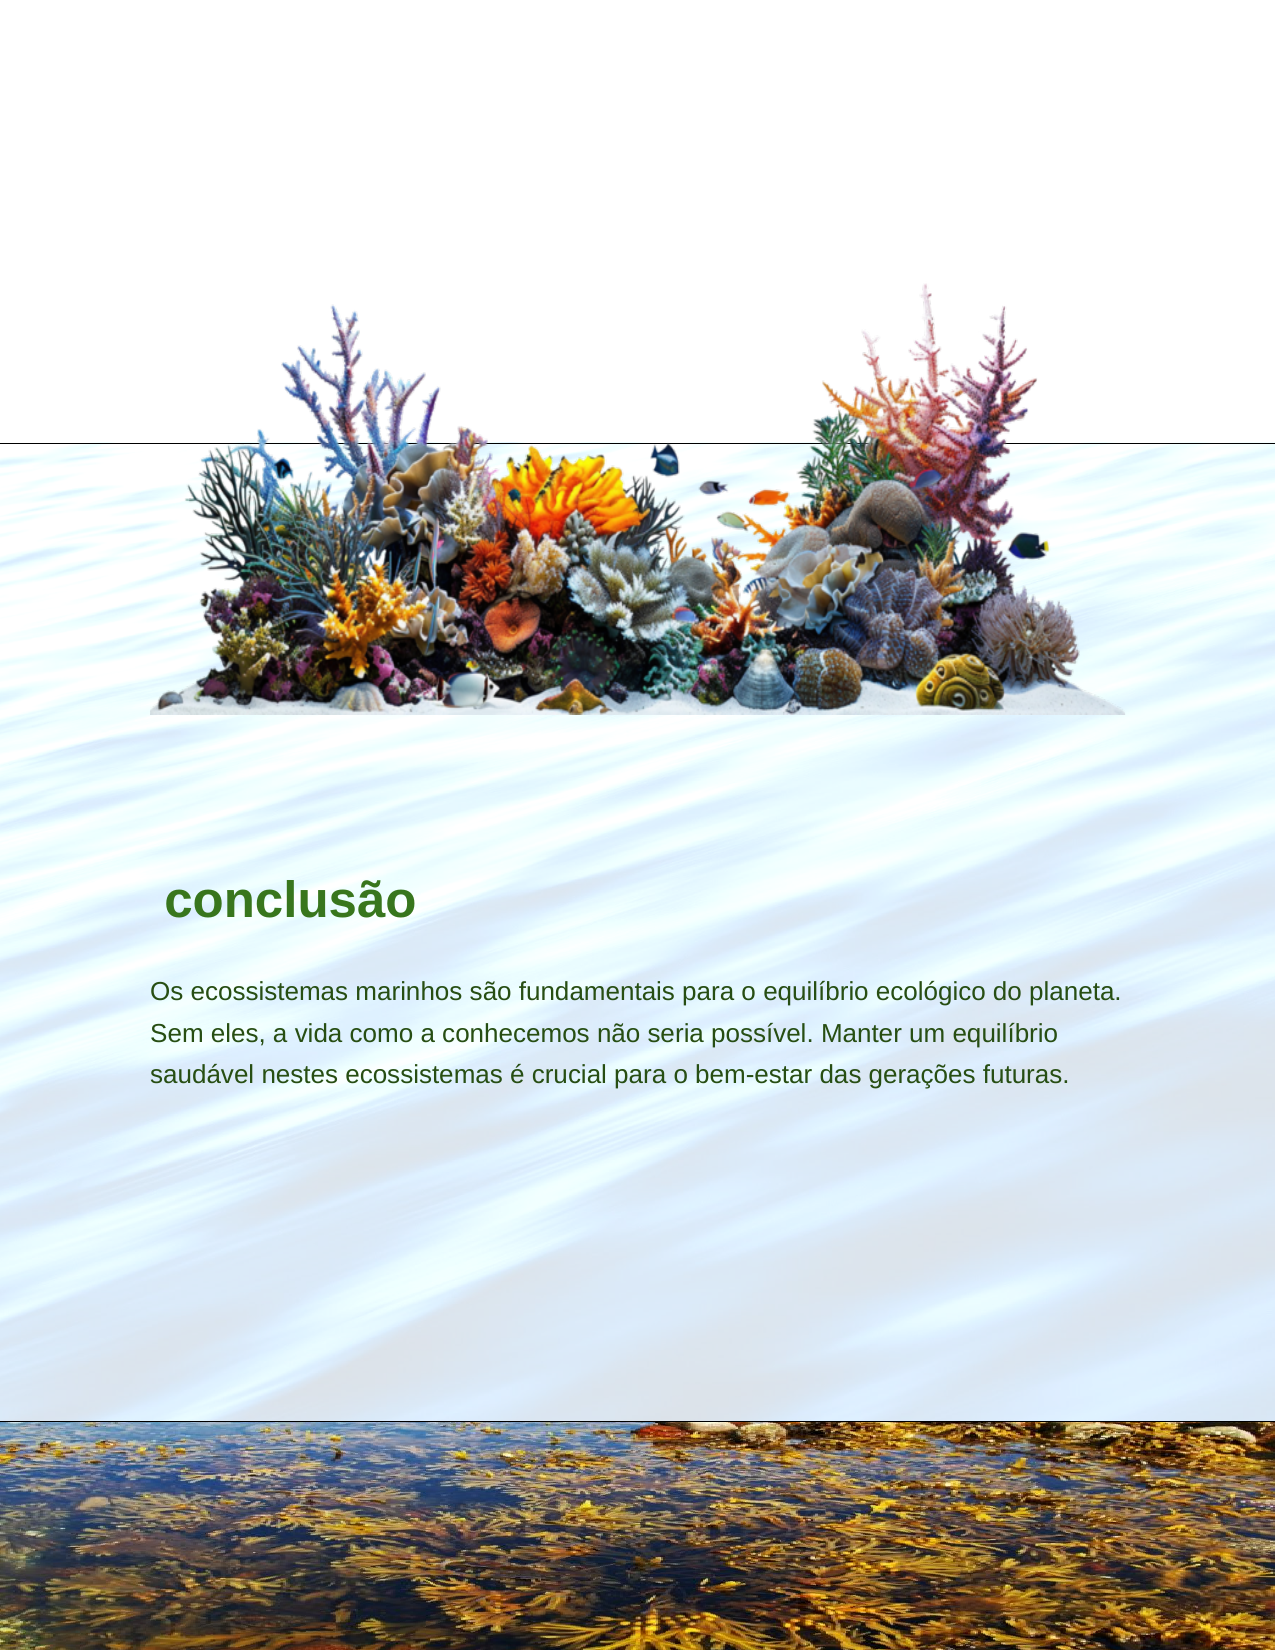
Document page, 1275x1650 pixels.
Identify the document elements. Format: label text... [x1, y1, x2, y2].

picture [0, 1422, 1275, 1650]
text Os ecossistemas marinhos são fundamentais para o equilíbrio ecológico do planeta. Sem eles, a vida como a conhecemos não seria possível. Manter um equilíbrio saudável nestes ecossistemas é crucial para o bem-estar das gerações futuras. [150, 976, 1125, 1089]
picture [150, 150, 1125, 715]
text conclusão [150, 870, 1125, 928]
